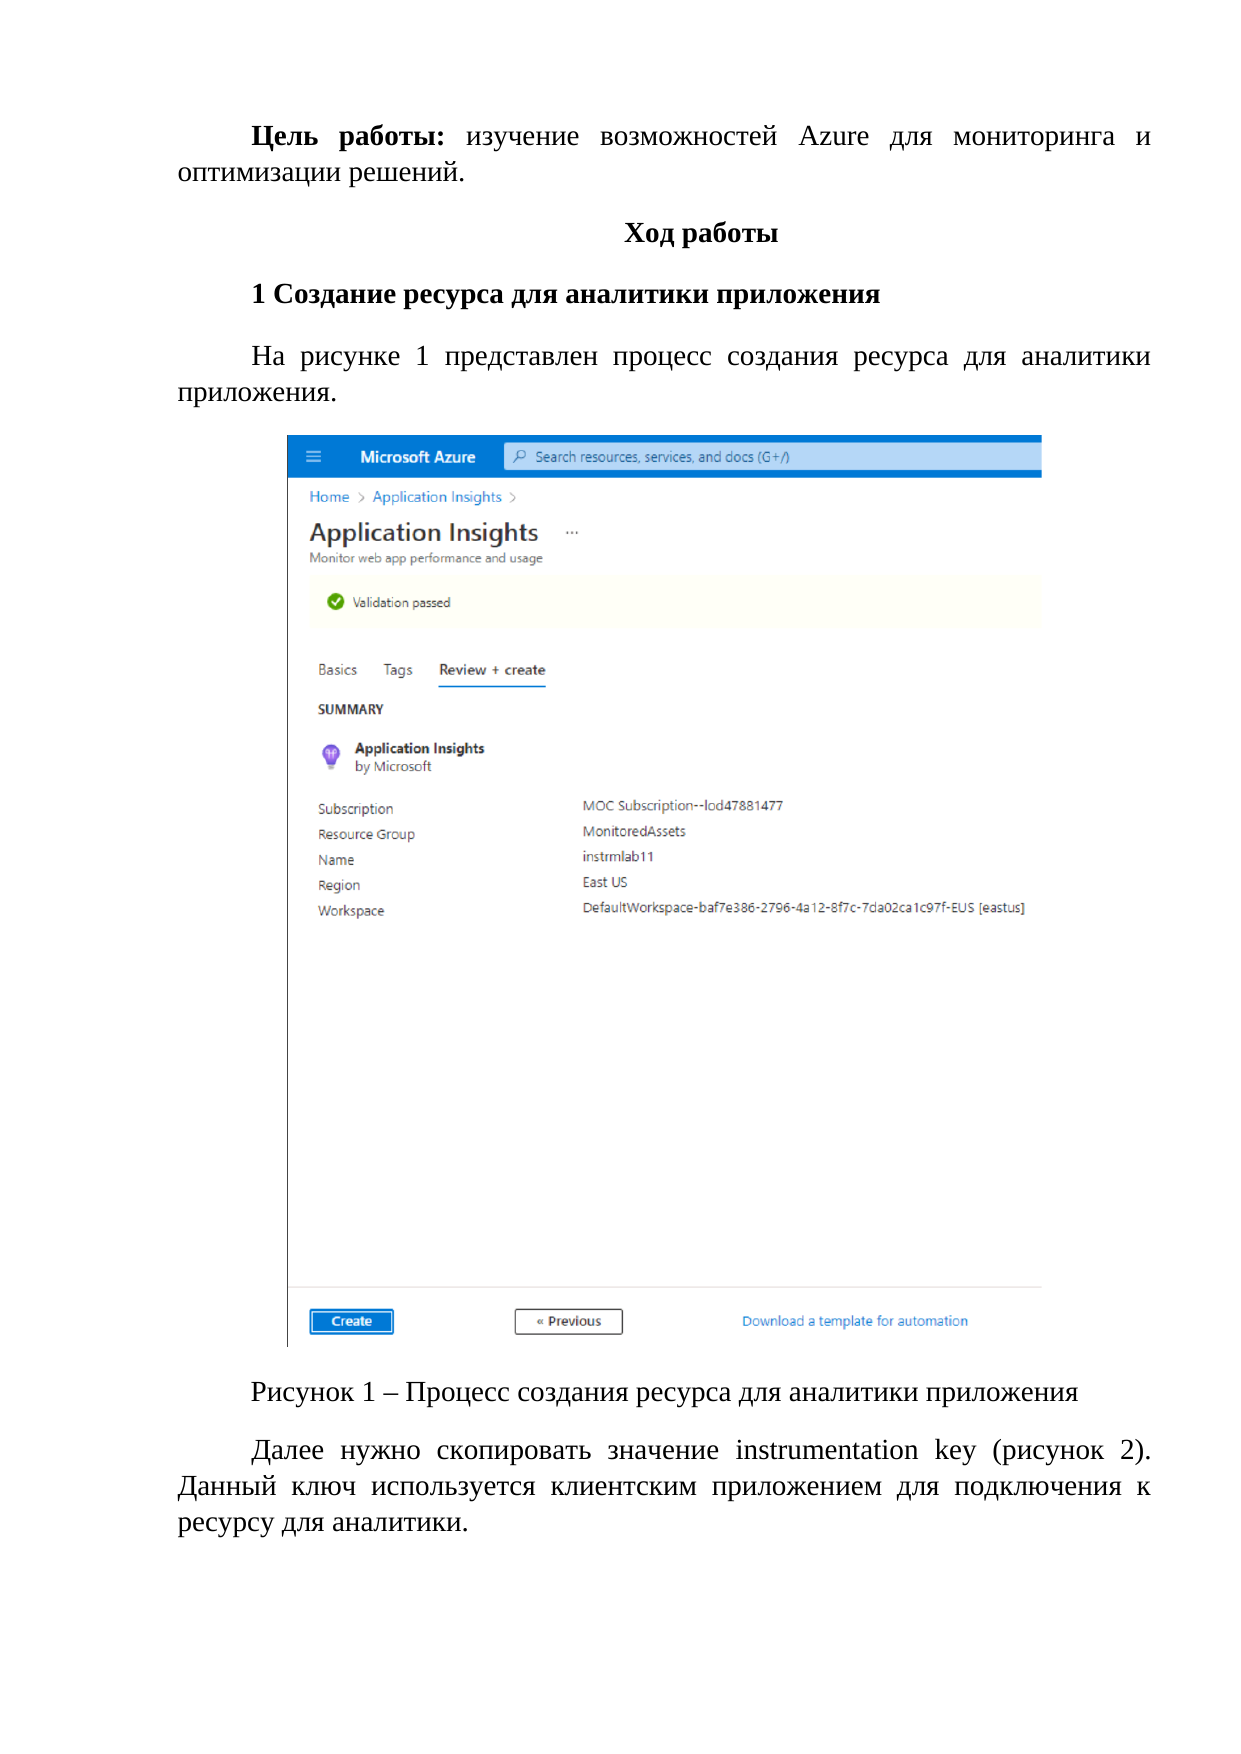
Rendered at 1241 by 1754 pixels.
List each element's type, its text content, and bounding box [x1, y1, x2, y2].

text На рисунке 1 представлен процесс создания ресурса для аналитики приложения. [177, 338, 1152, 407]
text Ход работы [177, 215, 1152, 249]
text Далее нужно скопировать значение instrumentation key (рисунок 2). Данный ключ используется клиентским приложением для подключения к ресурсу для аналитики. [177, 1432, 1152, 1538]
text Рисунок 1 – Процесс создания ресурса для аналитики приложения [177, 1374, 1152, 1407]
picture [287, 435, 1042, 1347]
text Цель работы: изучение возможностей Azure для мониторинга и оптимизации решений. [177, 118, 1152, 188]
text 1 Создание ресурса для аналитики приложения [177, 277, 1152, 310]
